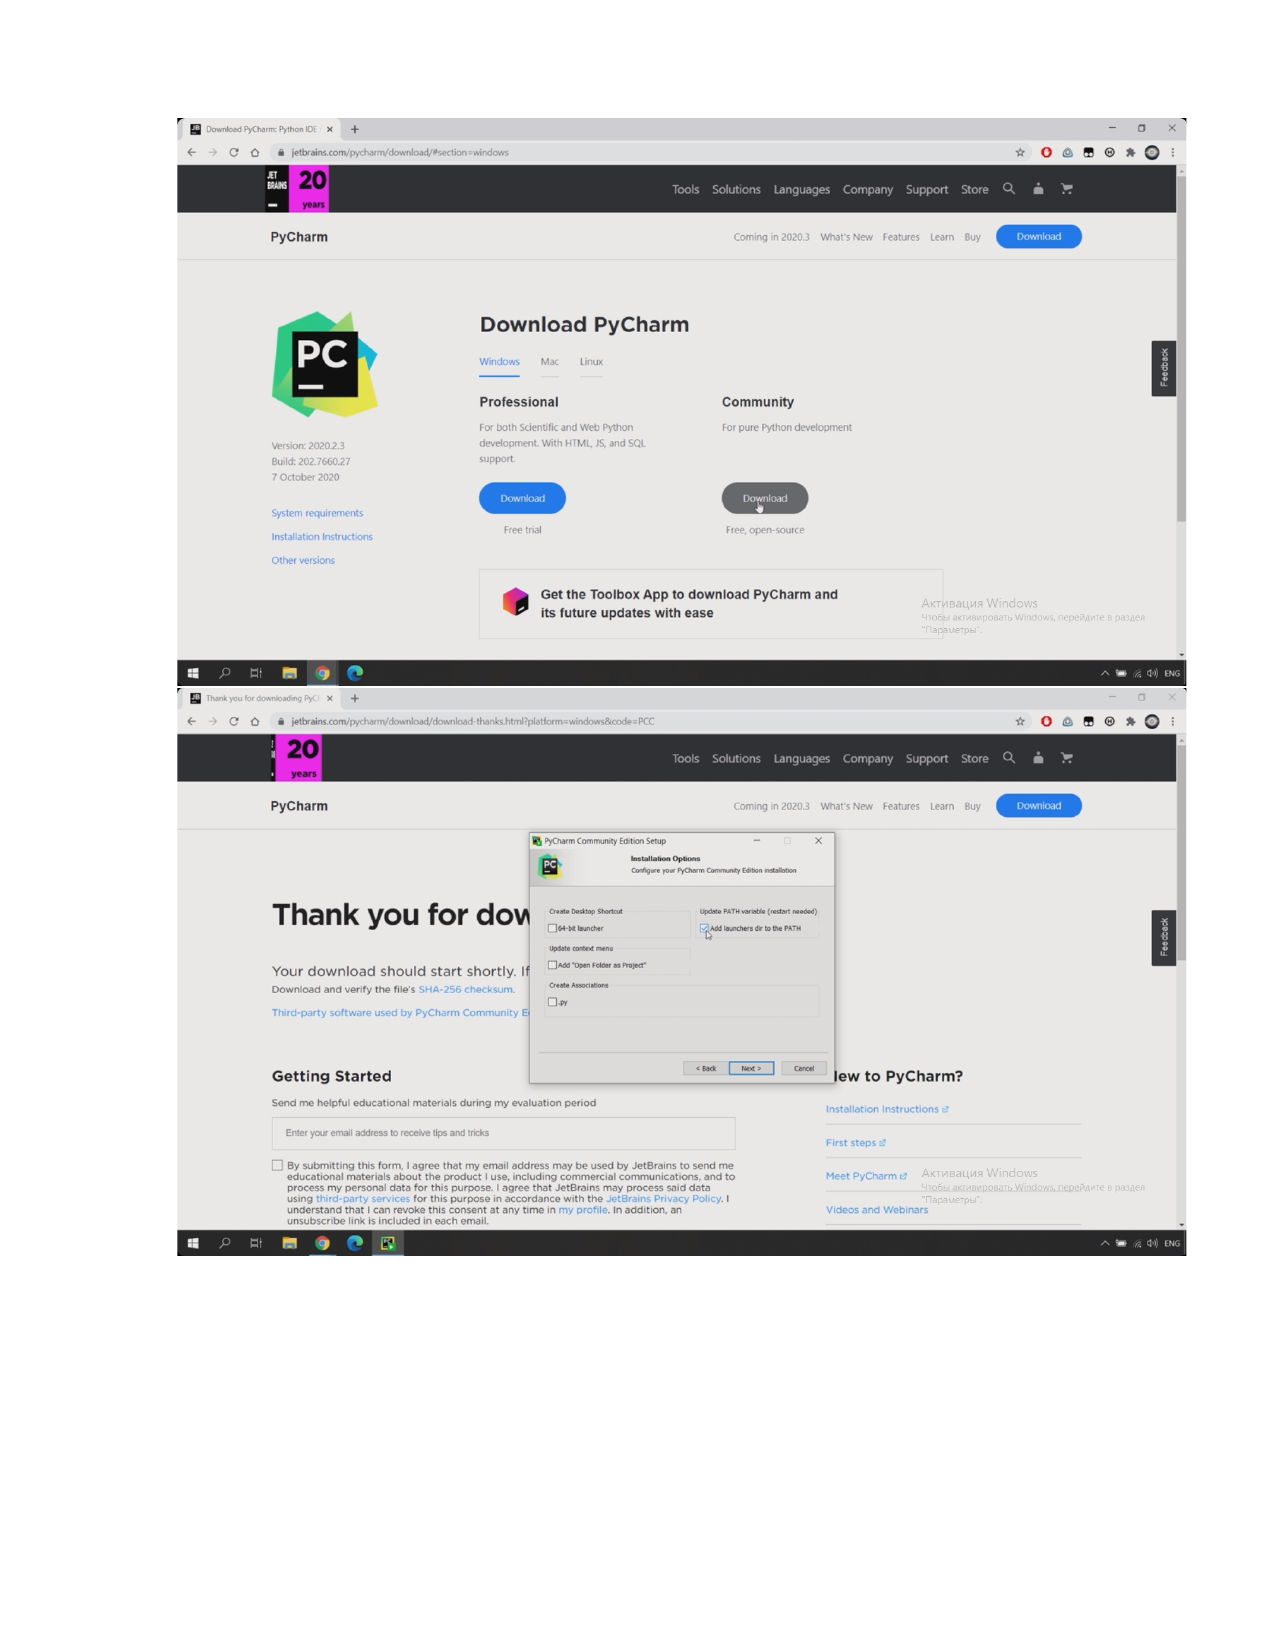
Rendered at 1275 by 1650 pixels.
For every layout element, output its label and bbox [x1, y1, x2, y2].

picture [177, 688, 1187, 1256]
picture [177, 118, 1187, 686]
